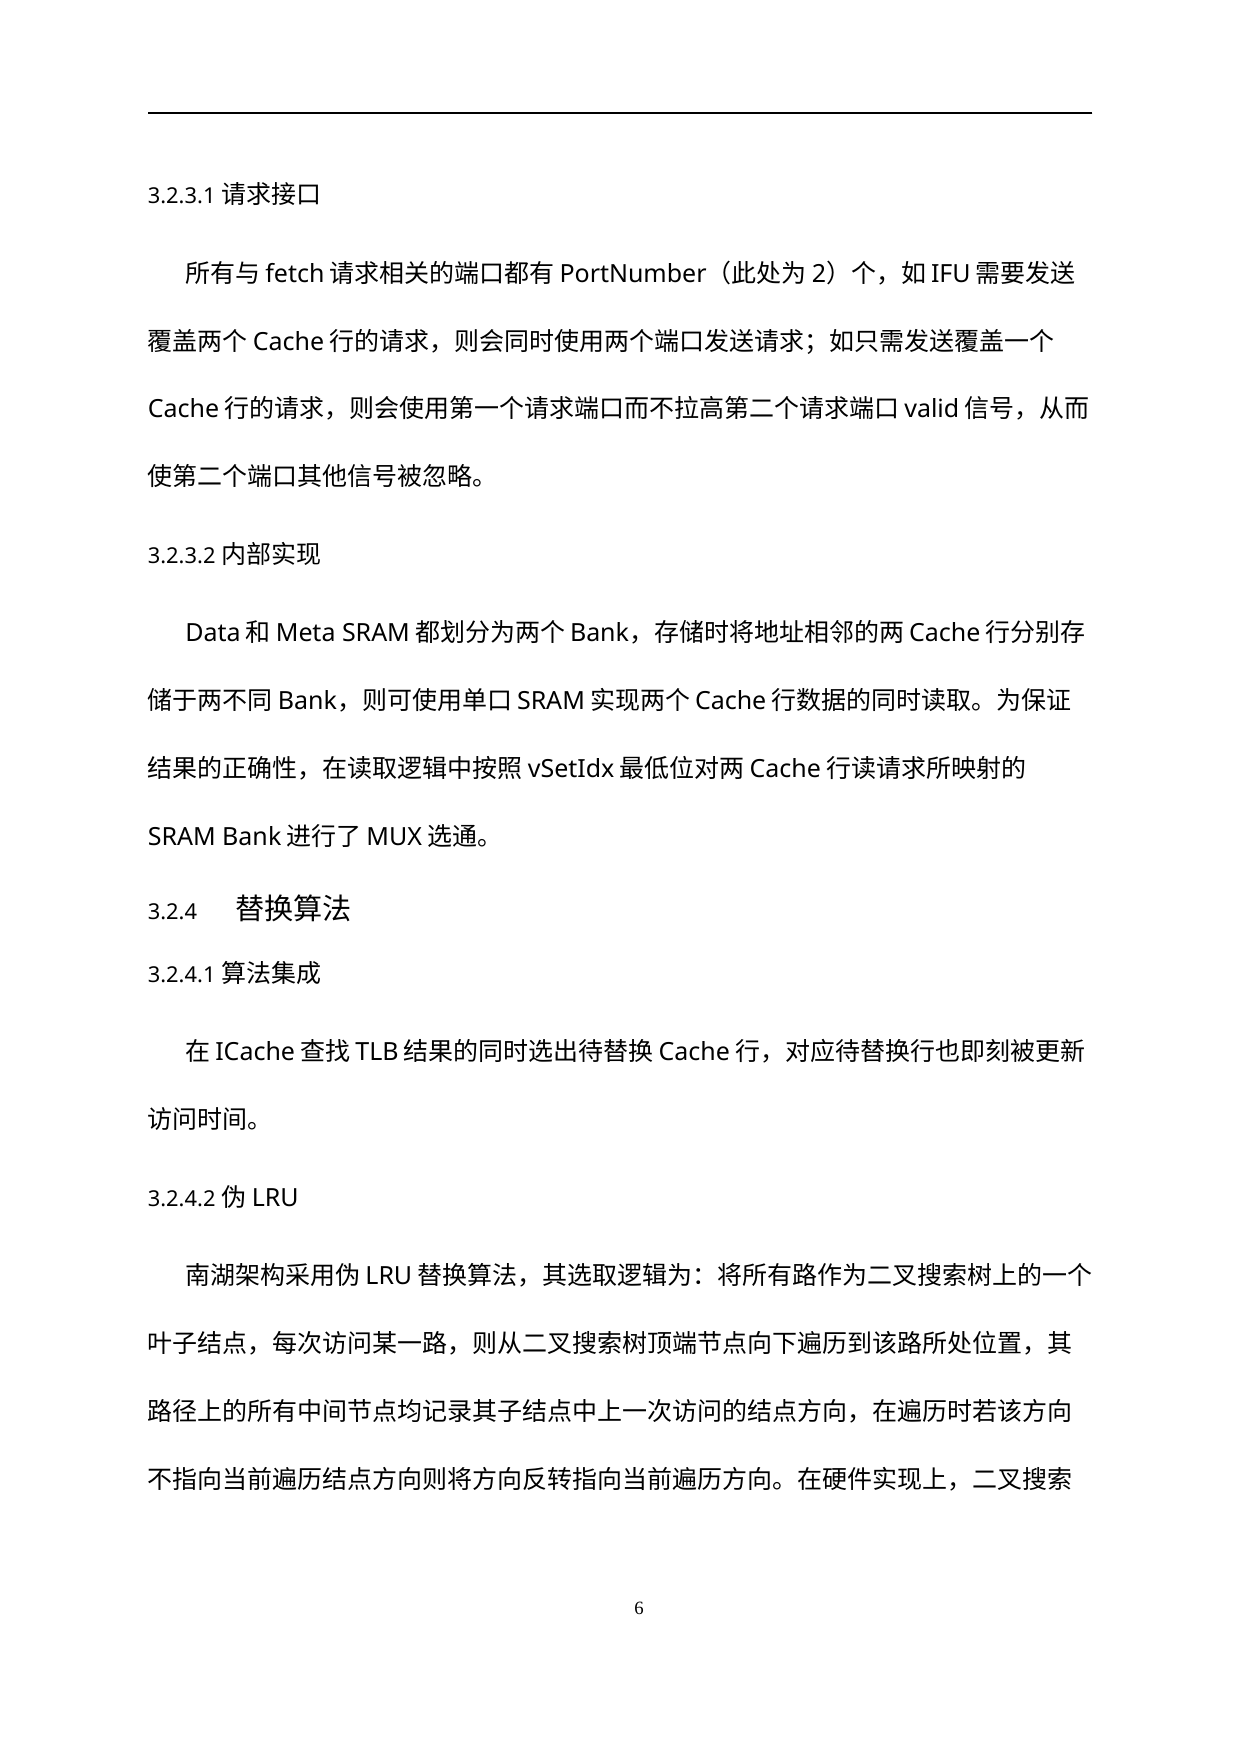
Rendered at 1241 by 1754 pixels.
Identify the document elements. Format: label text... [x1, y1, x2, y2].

text 替换算法 [148, 886, 1092, 928]
text 在ICache查找TLB结果的同时选出待替换Cache行，对应待替换行也即刻被更新访问时间。 [148, 1023, 1092, 1159]
text 内部实现 [148, 519, 1092, 587]
text 所有与fetch请求相关的端口都有PortNumber（此处为2）个，如IFU需要发送覆盖两个Cache行的请求，则会同时使用两个端口发送请求；如只需发送覆盖一个Cache行的请求，则会使用第一个请求端口而不拉高第二个请求端口valid信号，从而使第二个端口其他信号被忽略。 [148, 237, 1092, 509]
text 算法集成 [148, 945, 1092, 1013]
text Data和Meta SRAM都划分为两个Bank，存储时将地址相邻的两Cache行分别存储于两不同Bank，则可使用单口SRAM实现两个Cache行数据的同时读取。为保证结果的正确性，在读取逻辑中按照vSetIdx最低位对两Cache行读请求所映射的SRAM Bank进行了MUX选通。 [148, 597, 1092, 869]
text 请求接口 [148, 159, 1092, 227]
text 伪LRU [148, 1169, 1092, 1237]
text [148, 1247, 1092, 1518]
